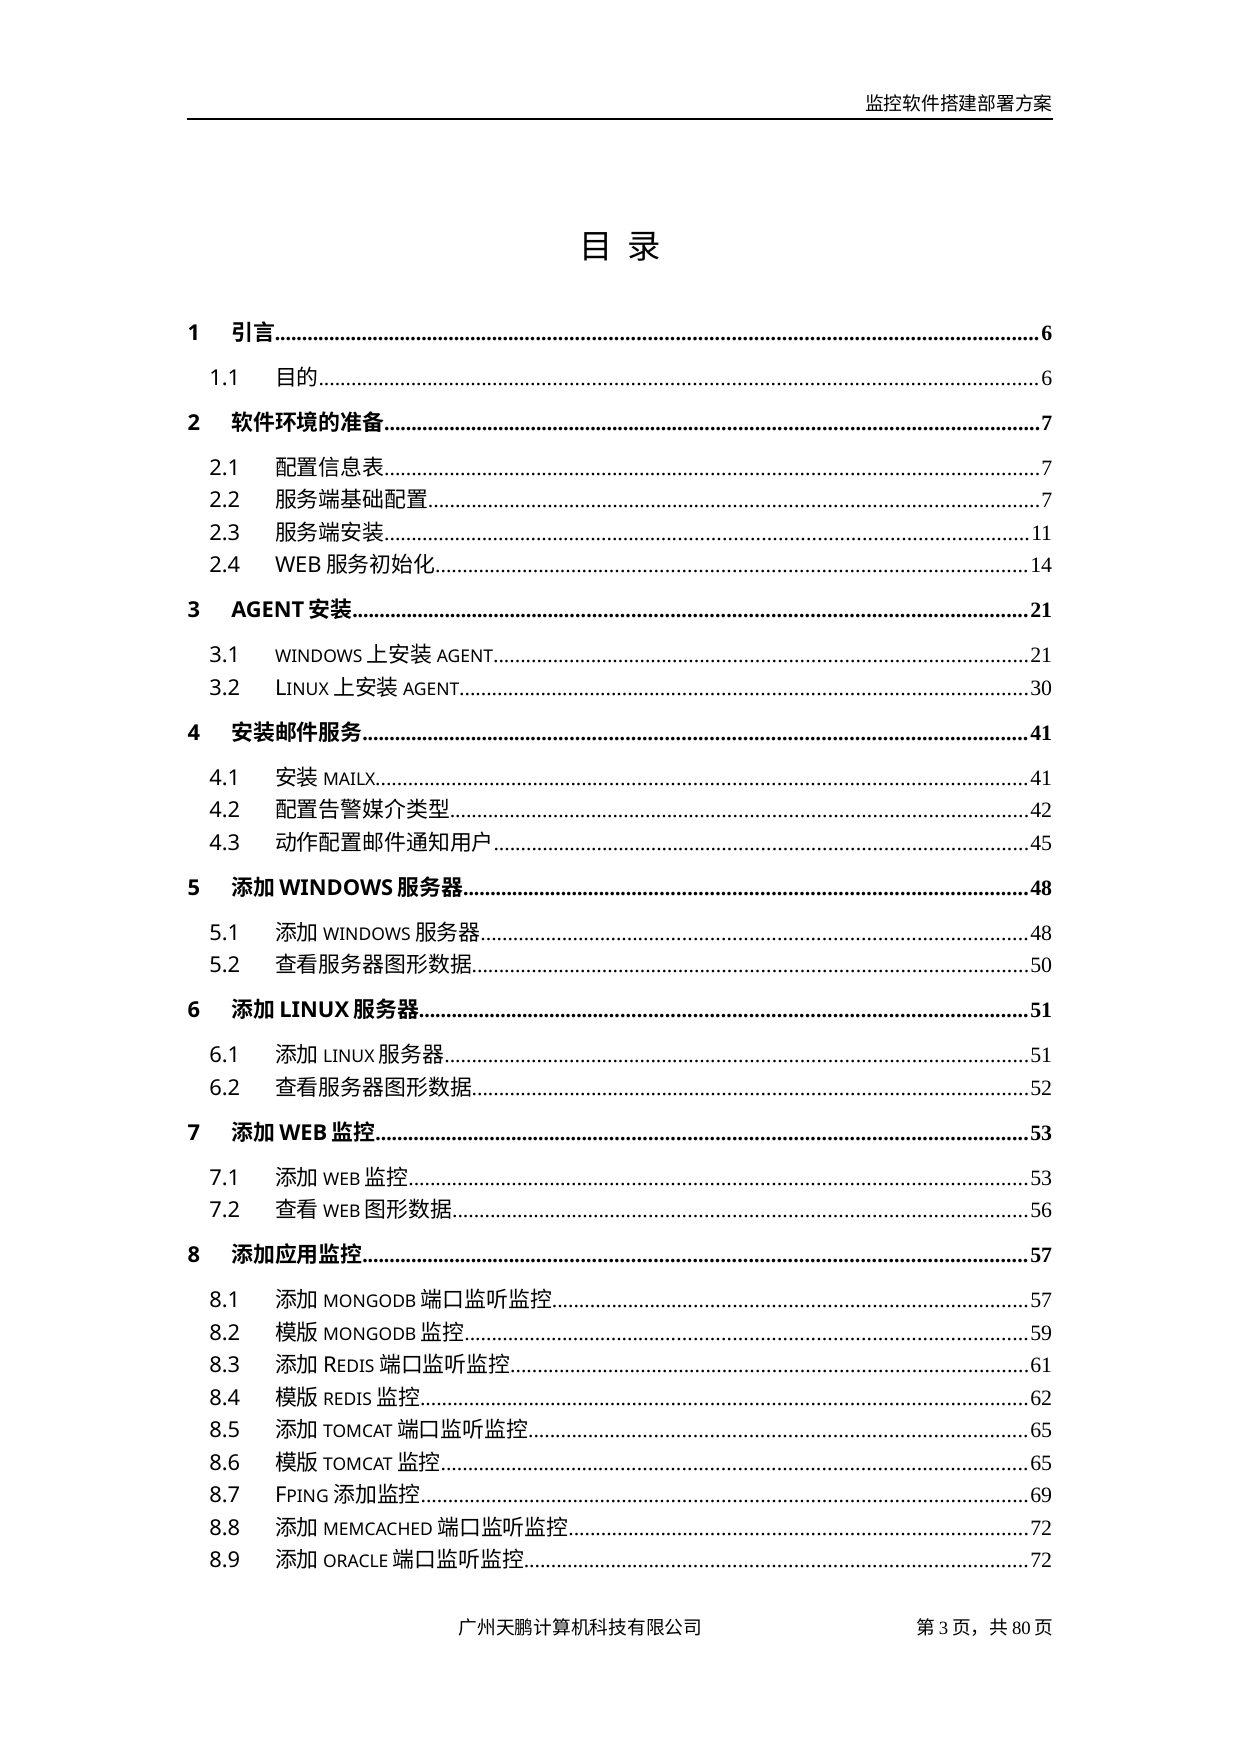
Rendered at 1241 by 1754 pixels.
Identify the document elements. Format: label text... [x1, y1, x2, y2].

text 2.1 配置信息表 7 [209, 449, 1053, 482]
text 2.3 服务端安装 11 [209, 514, 1053, 547]
text 3.1 windows上安装agent 21 [209, 637, 1053, 669]
text 7.2 查看web图形数据 56 [209, 1192, 1053, 1224]
text 4.2 配置告警媒介类型 42 [209, 792, 1053, 824]
text 8 添加应用监控 57 [187, 1237, 1053, 1269]
text 8.9 添加oracle端口监听监控 72 [209, 1542, 1053, 1574]
text 6 添加linux服务器 51 [187, 992, 1053, 1024]
text 8.5 添加tomcat端口监听监控 65 [209, 1412, 1053, 1444]
text 2.4 WEB服务初始化 14 [209, 547, 1053, 579]
text 2.2 服务端基础配置 7 [209, 482, 1053, 514]
text 1 引言 6 [187, 314, 1053, 347]
text 3 Agent安装 21 [187, 592, 1053, 624]
text 8.6 模版tomcat监控 65 [209, 1444, 1053, 1477]
text 5 添加windows服务器 48 [187, 869, 1053, 902]
text 8.1 添加mongodb端口监听监控 57 [209, 1282, 1053, 1314]
text 5.1 添加windows服务器 48 [209, 914, 1053, 947]
text 3.2 Linux上安装agent 30 [209, 669, 1053, 702]
text 8.2 模版mongodb监控 59 [209, 1314, 1053, 1347]
text 8.7 Fping添加监控 69 [209, 1477, 1053, 1509]
text 7 添加web监控 53 [187, 1114, 1053, 1147]
text 6.1 添加linux服务器 51 [209, 1037, 1053, 1069]
text 8.4 模版redis监控 62 [209, 1379, 1053, 1412]
text 8.3 添加Redis端口监听监控 61 [209, 1347, 1053, 1379]
text 4 安装邮件服务 41 [187, 714, 1053, 747]
text 6.2 查看服务器图形数据 52 [209, 1069, 1053, 1102]
text 4.1 安装mailx 41 [209, 759, 1053, 792]
text 8.8 添加memcached端口监听监控 72 [209, 1509, 1053, 1542]
text 7.1 添加web监控 53 [209, 1159, 1053, 1192]
text 4.3 动作配置邮件通知用户 45 [209, 824, 1053, 857]
text 2 软件环境的准备 7 [187, 404, 1053, 437]
text 1.1 目的 6 [209, 359, 1053, 392]
text 目 录 [187, 212, 1053, 277]
text 5.2 查看服务器图形数据 50 [209, 947, 1053, 979]
